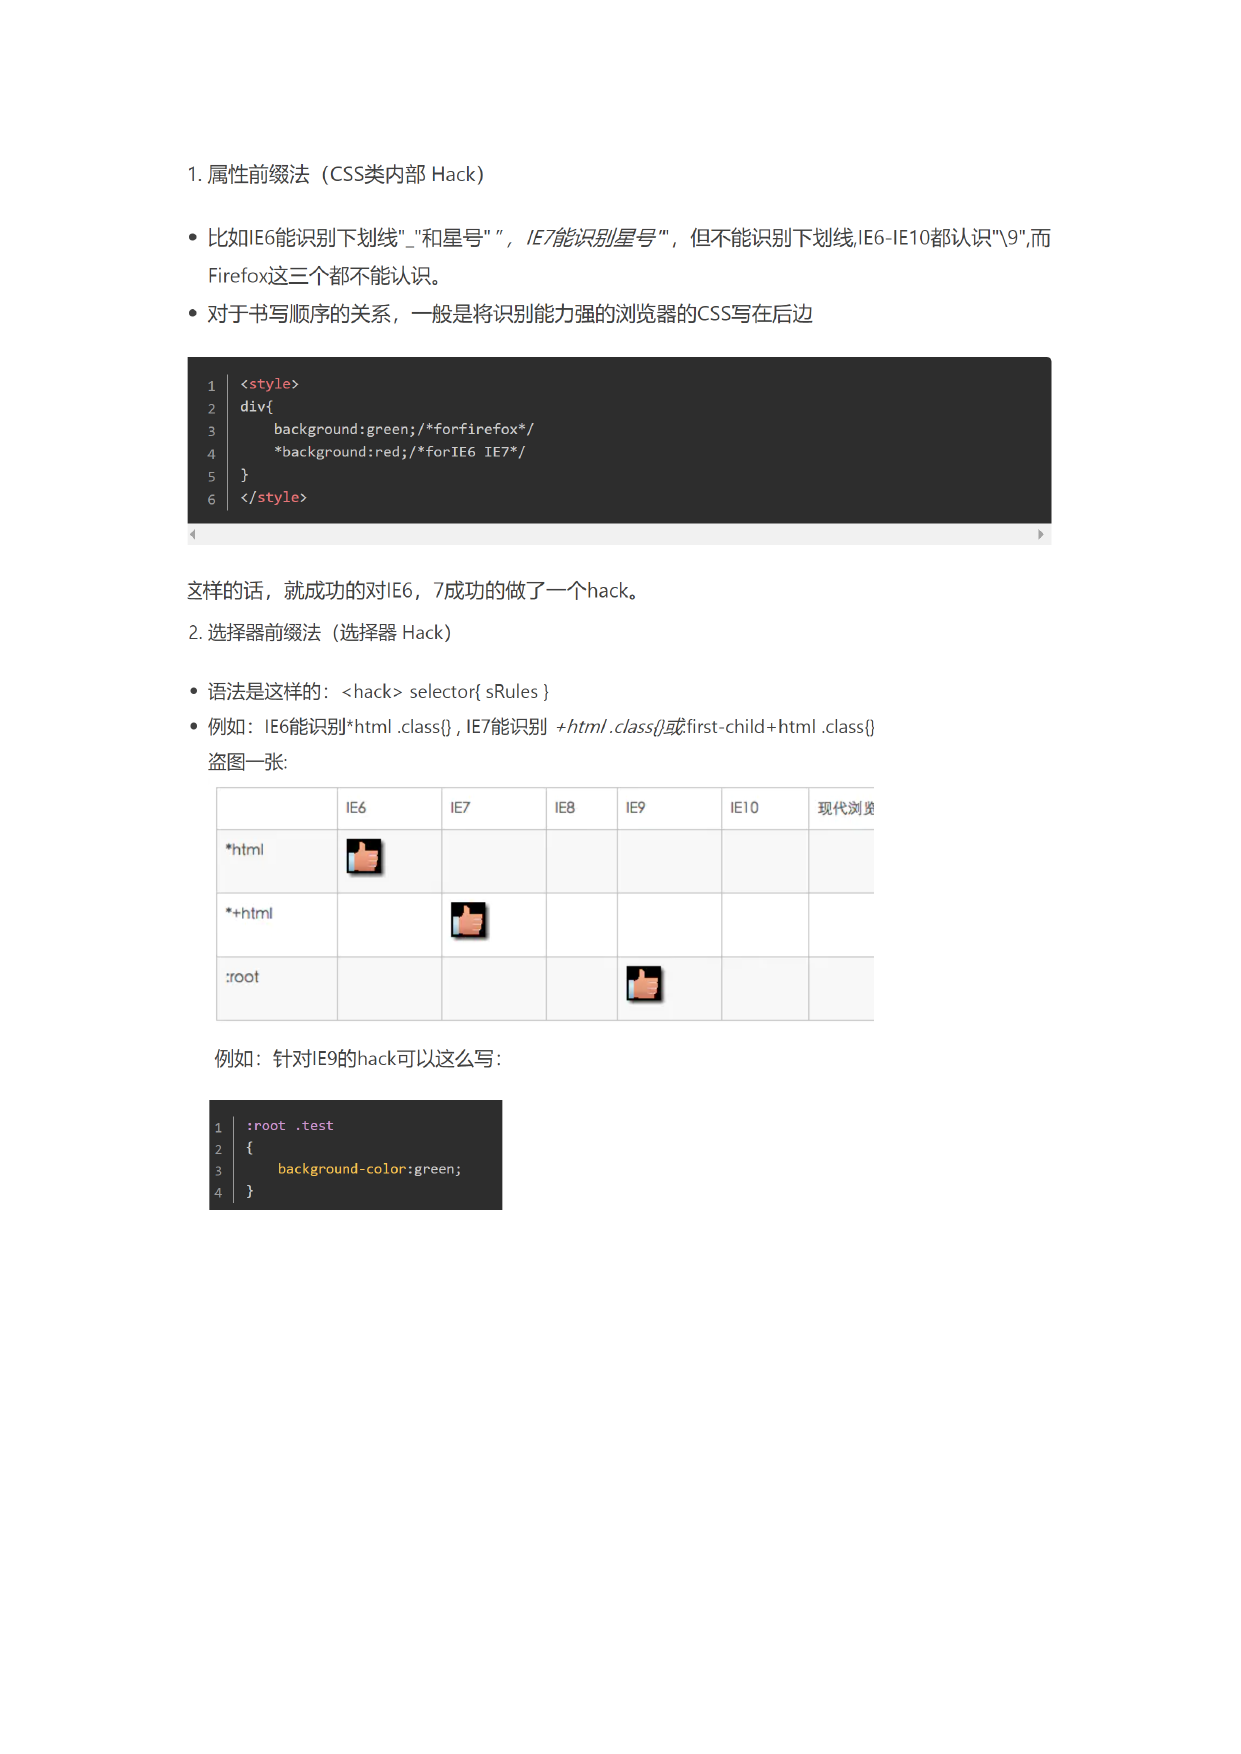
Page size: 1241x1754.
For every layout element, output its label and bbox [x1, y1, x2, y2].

picture [209, 1039, 503, 1210]
picture [187, 617, 874, 1025]
picture [187, 162, 1053, 601]
